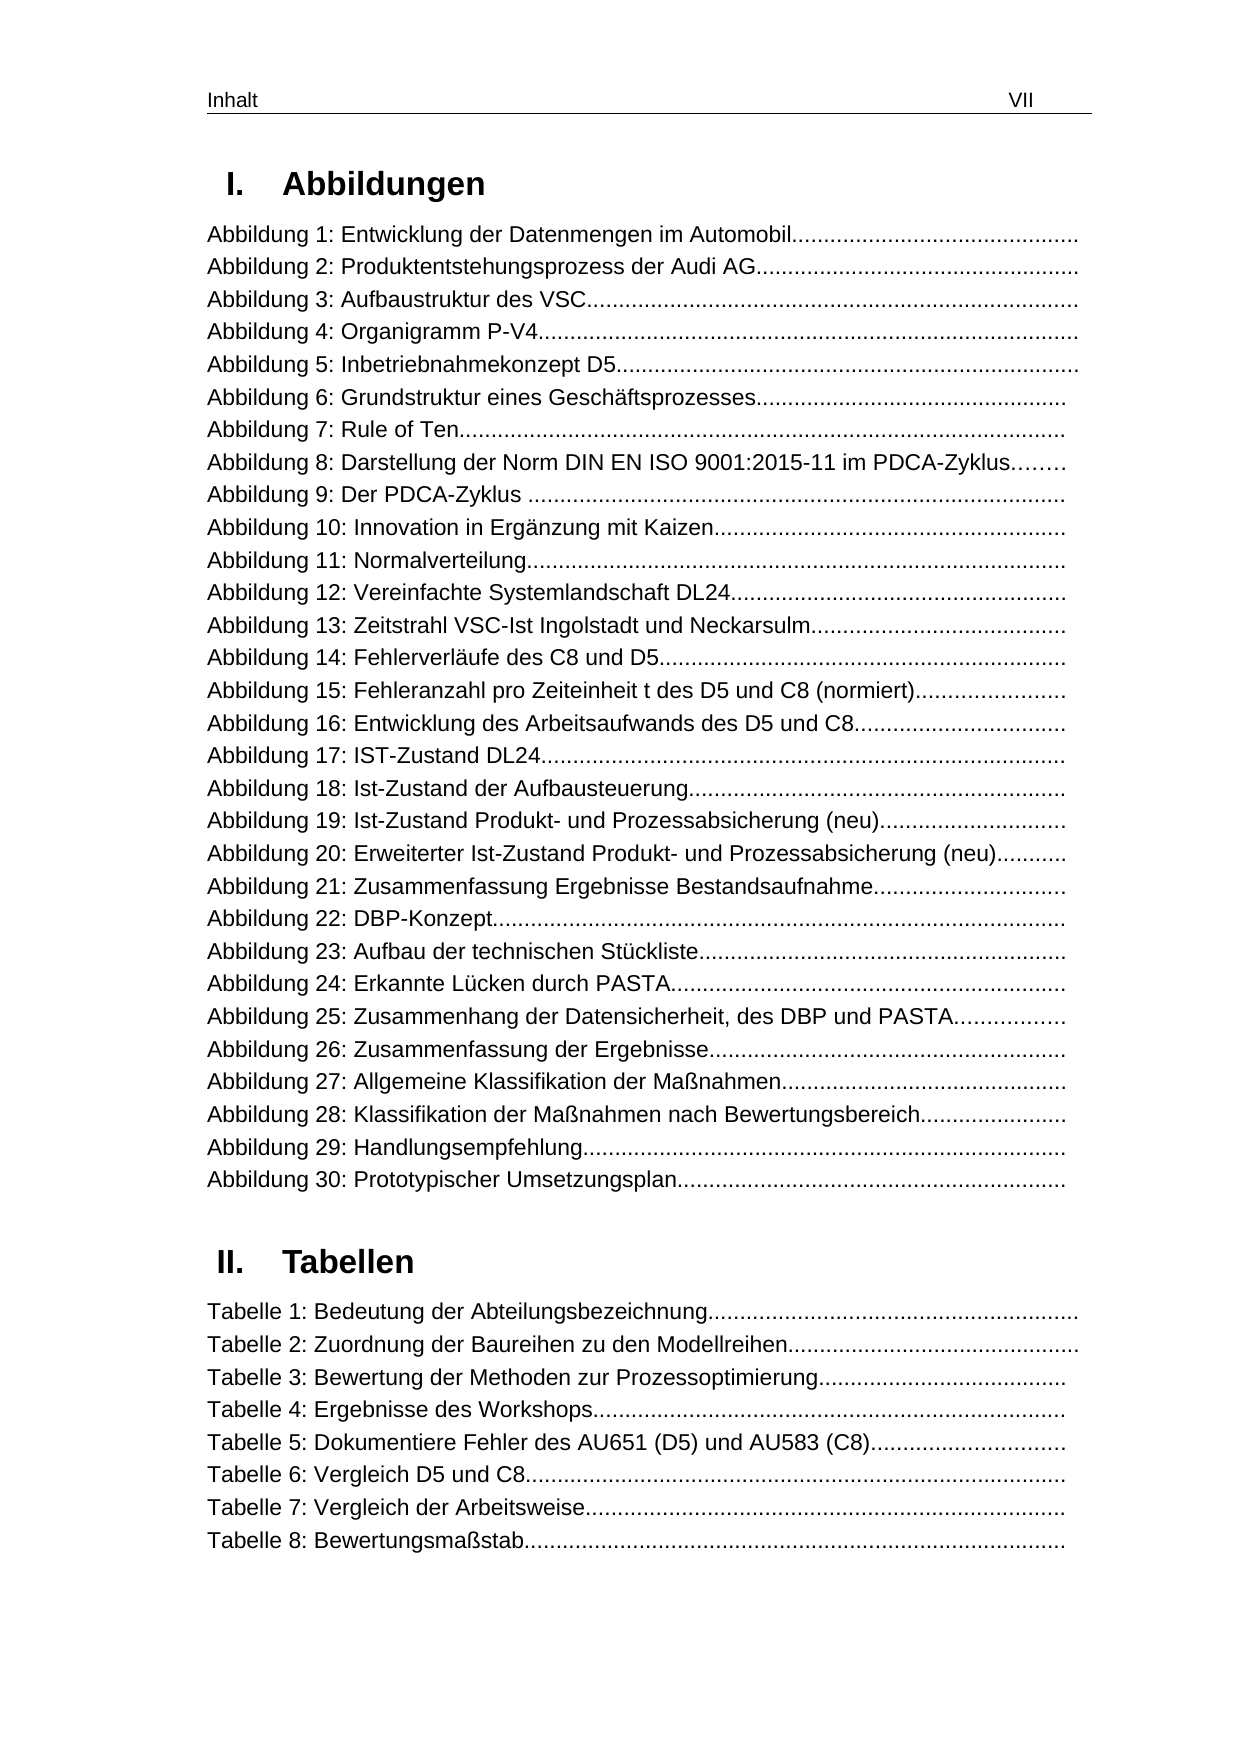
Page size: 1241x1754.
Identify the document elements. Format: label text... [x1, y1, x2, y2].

text Abbildung 11: Normalverteilung 21 [207, 547, 1048, 573]
text Abbildung 18: Ist-Zustand der Aufbausteuerung 44 [207, 775, 1048, 801]
text Abbildung 25: Zusammenhang der Datensicherheit, des DBP und PASTA 60 [207, 1003, 1048, 1029]
text Abbildung 21: Zusammenfassung Ergebnisse Bestandsaufnahme 48 [207, 873, 1048, 899]
text Abbildung 6: Grundstruktur eines Geschäftsprozesses 10 [207, 383, 1048, 410]
text Abbildung 9: Der PDCA-Zyklus 19 [207, 481, 1048, 508]
text Abbildung 10: Innovation in Ergänzung mit Kaizen 19 [207, 514, 1048, 540]
text Abbildung 17: IST-Zustand DL24 42 [207, 742, 1048, 768]
text Abbildung 2: Produktentstehungsprozess der Audi AG 4 [207, 253, 1048, 279]
text Abbildung 30: Prototypischer Umsetzungsplan 84 [207, 1166, 1048, 1192]
text Abbildung 8: Darstellung der Norm DIN EN ISO 9001:2015-11 im PDCA-Zyklus 15 [207, 449, 1048, 475]
subtitle Abbildungen [244, 164, 1092, 203]
subtitle Tabellen [244, 1242, 1092, 1281]
text Abbildung 19: Ist-Zustand Produkt- und Prozessabsicherung (neu) 46 [207, 807, 1048, 834]
text Abbildung 24: Erkannte Lücken durch PASTA 58 [207, 970, 1048, 997]
text Abbildung 5: Inbetriebnahmekonzept D5 7 [207, 351, 1048, 377]
text Abbildung 29: Handlungsempfehlung 82 [207, 1133, 1048, 1160]
text Abbildung 28: Klassifikation der Maßnahmen nach Bewertungsbereich 81 [207, 1101, 1048, 1127]
text Abbildung 14: Fehlerverläufe des C8 und D5 36 [207, 644, 1048, 671]
text Abbildung 13: Zeitstrahl VSC-Ist Ingolstadt und Neckarsulm 32 [207, 612, 1048, 638]
text Tabelle 2: Zuordnung der Baureihen zu den Modellreihen 6 [207, 1331, 1048, 1357]
text Abbildung 27: Allgemeine Klassifikation der Maßnahmen 79 [207, 1068, 1048, 1094]
text Tabelle 6: Vergleich D5 und C8 40 [207, 1461, 1048, 1488]
text Abbildung 12: Vereinfachte Systemlandschaft DL24 28 [207, 579, 1048, 606]
text Tabelle 4: Ergebnisse des Workshops 33 [207, 1396, 1048, 1422]
text Abbildung 7: Rule of Ten 14 [207, 416, 1048, 442]
text Abbildung 15: Fehleranzahl pro Zeiteinheit t des D5 und C8 (normiert) 37 [207, 677, 1048, 703]
text Abbildung 3: Aufbaustruktur des VSC 5 [207, 286, 1048, 312]
text Tabelle 8: Bewertungsmaßstab 78 [207, 1527, 1048, 1553]
text Abbildung 26: Zusammenfassung der Ergebnisse 76 [207, 1036, 1048, 1062]
text Abbildung 22: DBP-Konzept 55 [207, 905, 1048, 932]
text Tabelle 1: Bedeutung der Abteilungsbezeichnung 6 [207, 1298, 1048, 1325]
text Abbildung 23: Aufbau der technischen Stückliste 57 [207, 938, 1048, 964]
text Tabelle 5: Dokumentiere Fehler des AU651 (D5) und AU583 (C8) 34 [207, 1429, 1048, 1455]
text Abbildung 1: Entwicklung der Datenmengen im Automobil 1 [207, 221, 1048, 247]
text Abbildung 4: Organigramm P-V4 5 [207, 318, 1048, 345]
text Tabelle 3: Bewertung der Methoden zur Prozessoptimierung 23 [207, 1363, 1048, 1390]
text Abbildung 16: Entwicklung des Arbeitsaufwands des D5 und C8 39 [207, 709, 1048, 736]
text Tabelle 7: Vergleich der Arbeitsweise 50 [207, 1494, 1048, 1520]
text Abbildung 20: Erweiterter Ist-Zustand Produkt- und Prozessabsicherung (neu) 46 [207, 840, 1048, 866]
